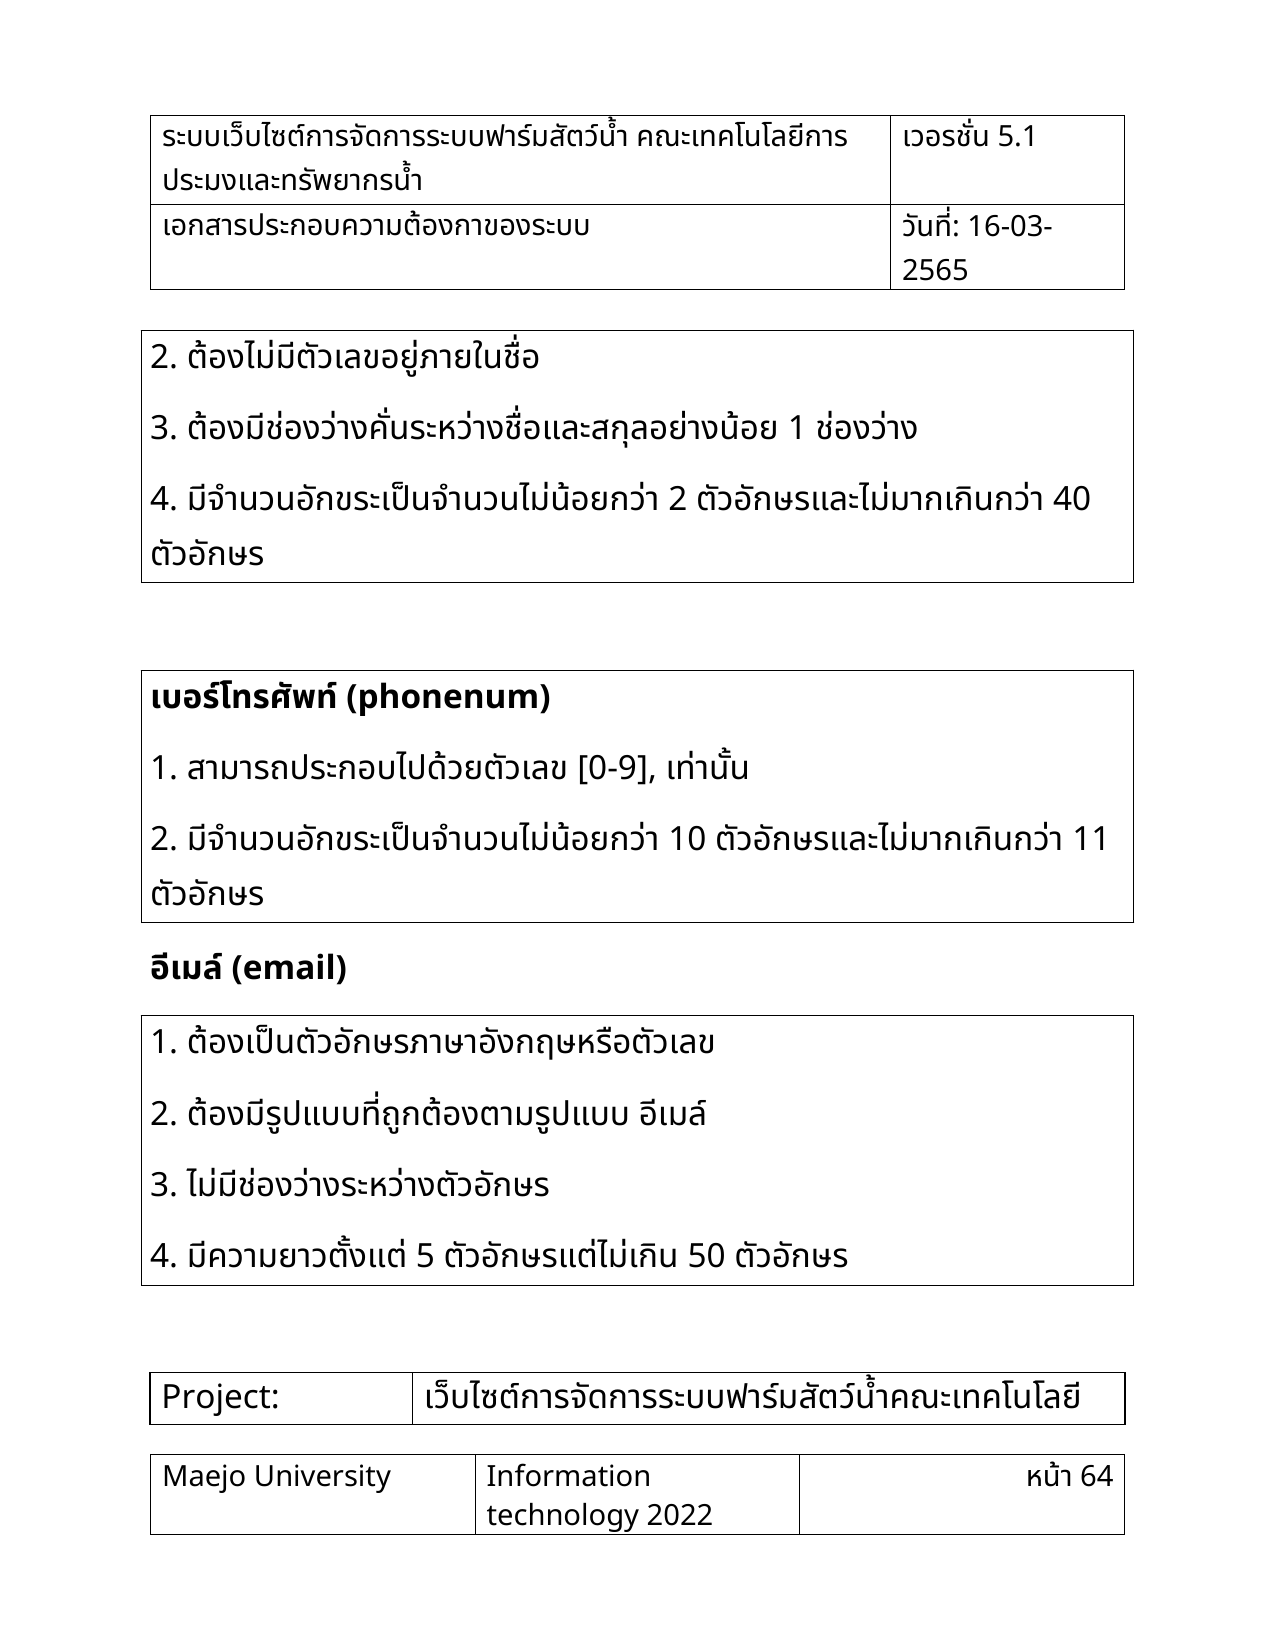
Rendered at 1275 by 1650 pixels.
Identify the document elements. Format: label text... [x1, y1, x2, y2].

text 1. สามารถประกอบไปด้วยตัวเลข [0-9], เท่านั้น [142, 741, 1133, 794]
text 2. ต้องไม่มีตัวเลขอยู่ภายในชื่อ [142, 331, 1133, 383]
text 3. ต้องมีช่องว่างคั่นระหว่างชื่อและสกุลอย่างน้อย 1 ช่องว่าง [142, 401, 1133, 454]
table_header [413, 1373, 1124, 1423]
text 1. ต้องเป็นตัวอักษรภาษาอังกฤษหรือตัวเลข [142, 1016, 1133, 1069]
text 2. มีจำนวนอักขระเป็นจำนวนไม่น้อยกว่า 10 ตัวอักษรและไม่มากเกินกว่า 11 ตัวอักษร [142, 812, 1133, 922]
text 4. มีความยาวตั้งแต่ 5 ตัวอักษรแต่ไม่เกิน 50 ตัวอักษร [142, 1229, 1133, 1285]
text 3. ไม่มีช่องว่างระหว่างตัวอักษร [142, 1158, 1133, 1211]
text 4. มีจำนวนอักขระเป็นจำนวนไม่น้อยกว่า 2 ตัวอักษรและไม่มากเกินกว่า 40 ตัวอักษร [142, 472, 1133, 582]
table_header Project: [151, 1373, 412, 1423]
text อีเมล์ (email) [150, 944, 1125, 994]
text 2. ต้องมีรูปแบบที่ถูกต้องตามรูปแบบ อีเมล์ [142, 1086, 1133, 1140]
text เบอร์โทรศัพท์ (phonenum) [142, 671, 1133, 723]
